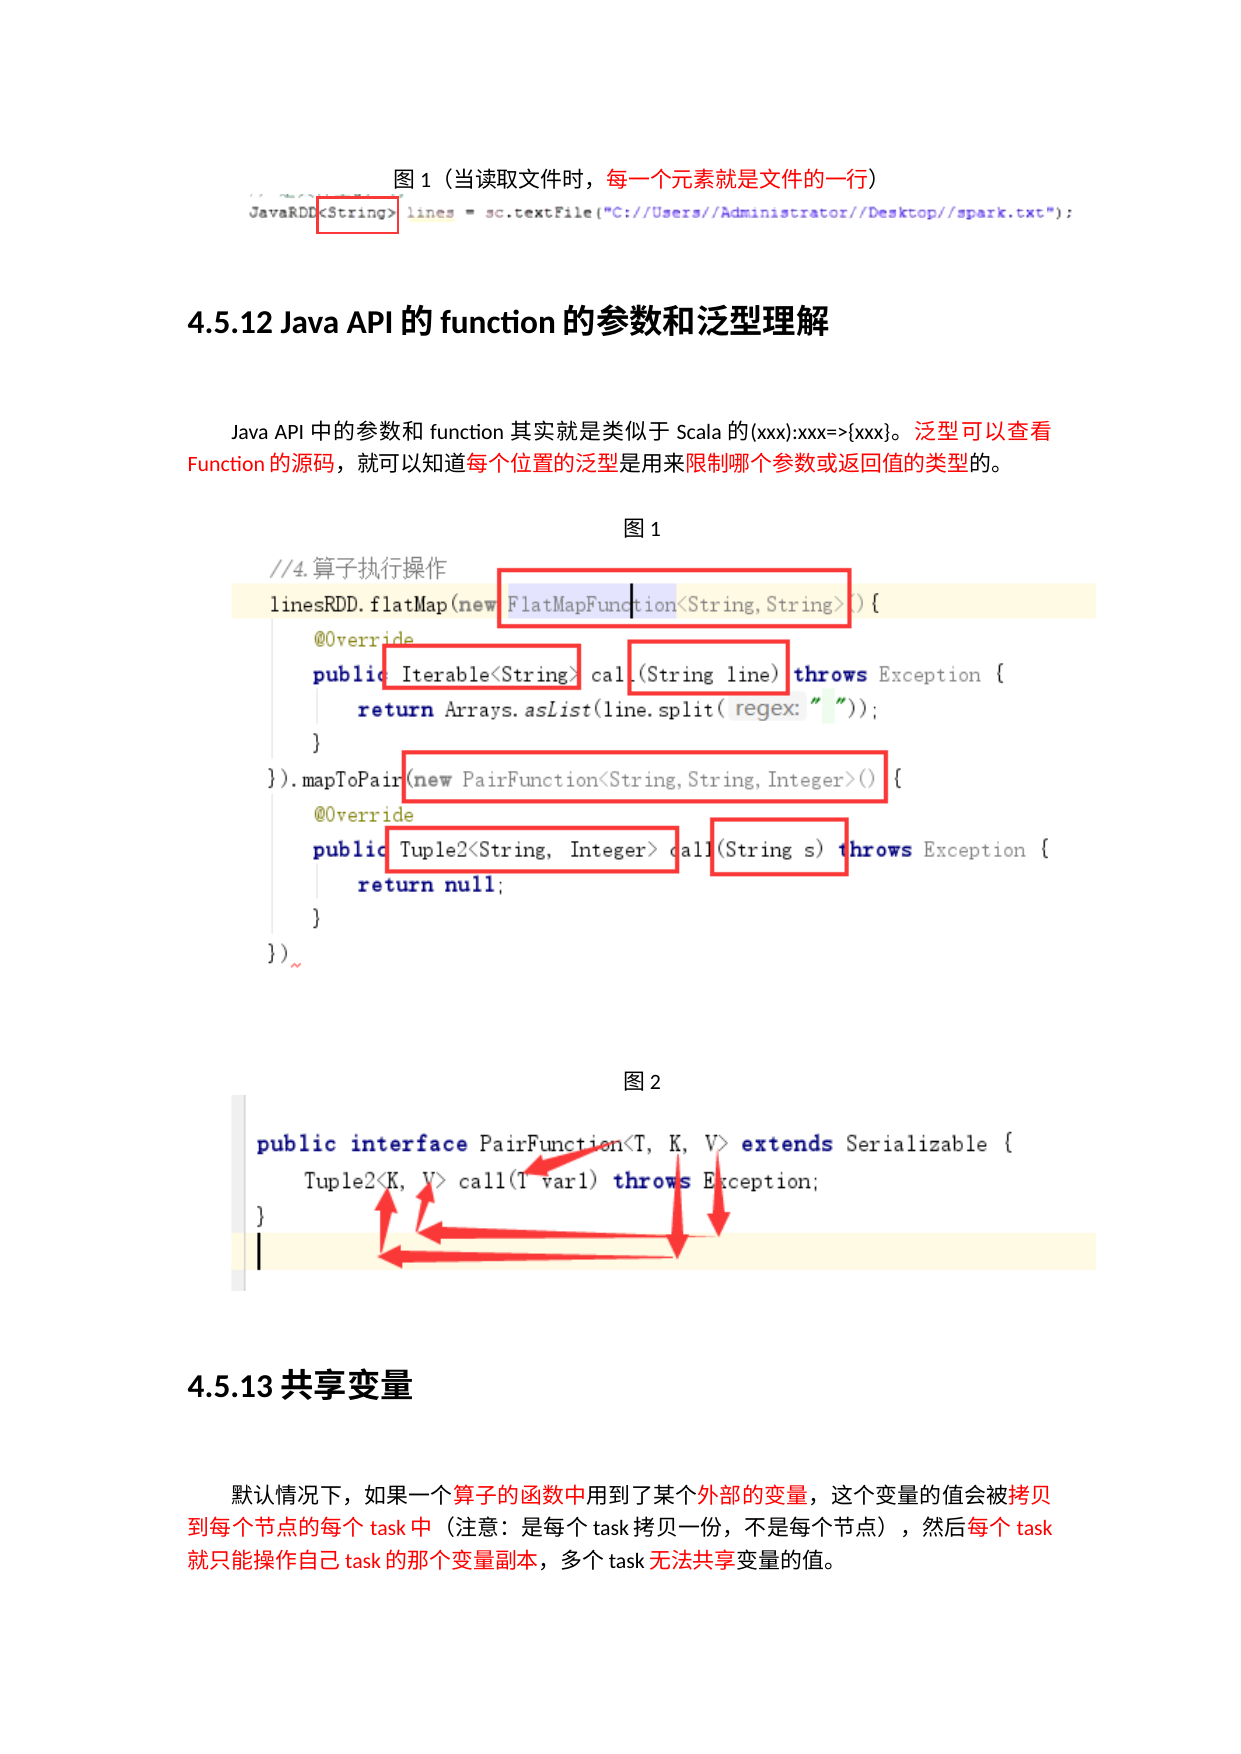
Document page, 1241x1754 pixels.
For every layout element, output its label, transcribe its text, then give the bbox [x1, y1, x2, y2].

text 图1 [187, 511, 1053, 543]
text 默认情况下，如果一个算子的函数中用到了某个外部的变量，这个变量的值会被拷贝到每个节点的每个task中（注意：是每个task拷贝一份，不是每个节点），然后每个task就只能操作自己task的那个变量副本，多个task无法共享变量的值。 [187, 1477, 1053, 1575]
subtitle 4.5.13 共享变量 [187, 1350, 1053, 1415]
picture [231, 194, 1096, 241]
picture [231, 543, 1097, 1011]
text 图2 [187, 1063, 1053, 1096]
text 图1（当读取文件时，每一个元素就是文件的一行） [187, 162, 1053, 194]
picture [231, 1095, 1096, 1291]
text Java API中的参数和function其实就是类似于Scala的(xxx):xxx=>{xxx}。泛型可以查看Function的源码，就可以知道每个位置的泛型是用来限制哪个参数或返回值的类型的。 [187, 413, 1053, 478]
subtitle 4.5.12 Java API的function的参数和泛型理解 [187, 287, 1053, 352]
